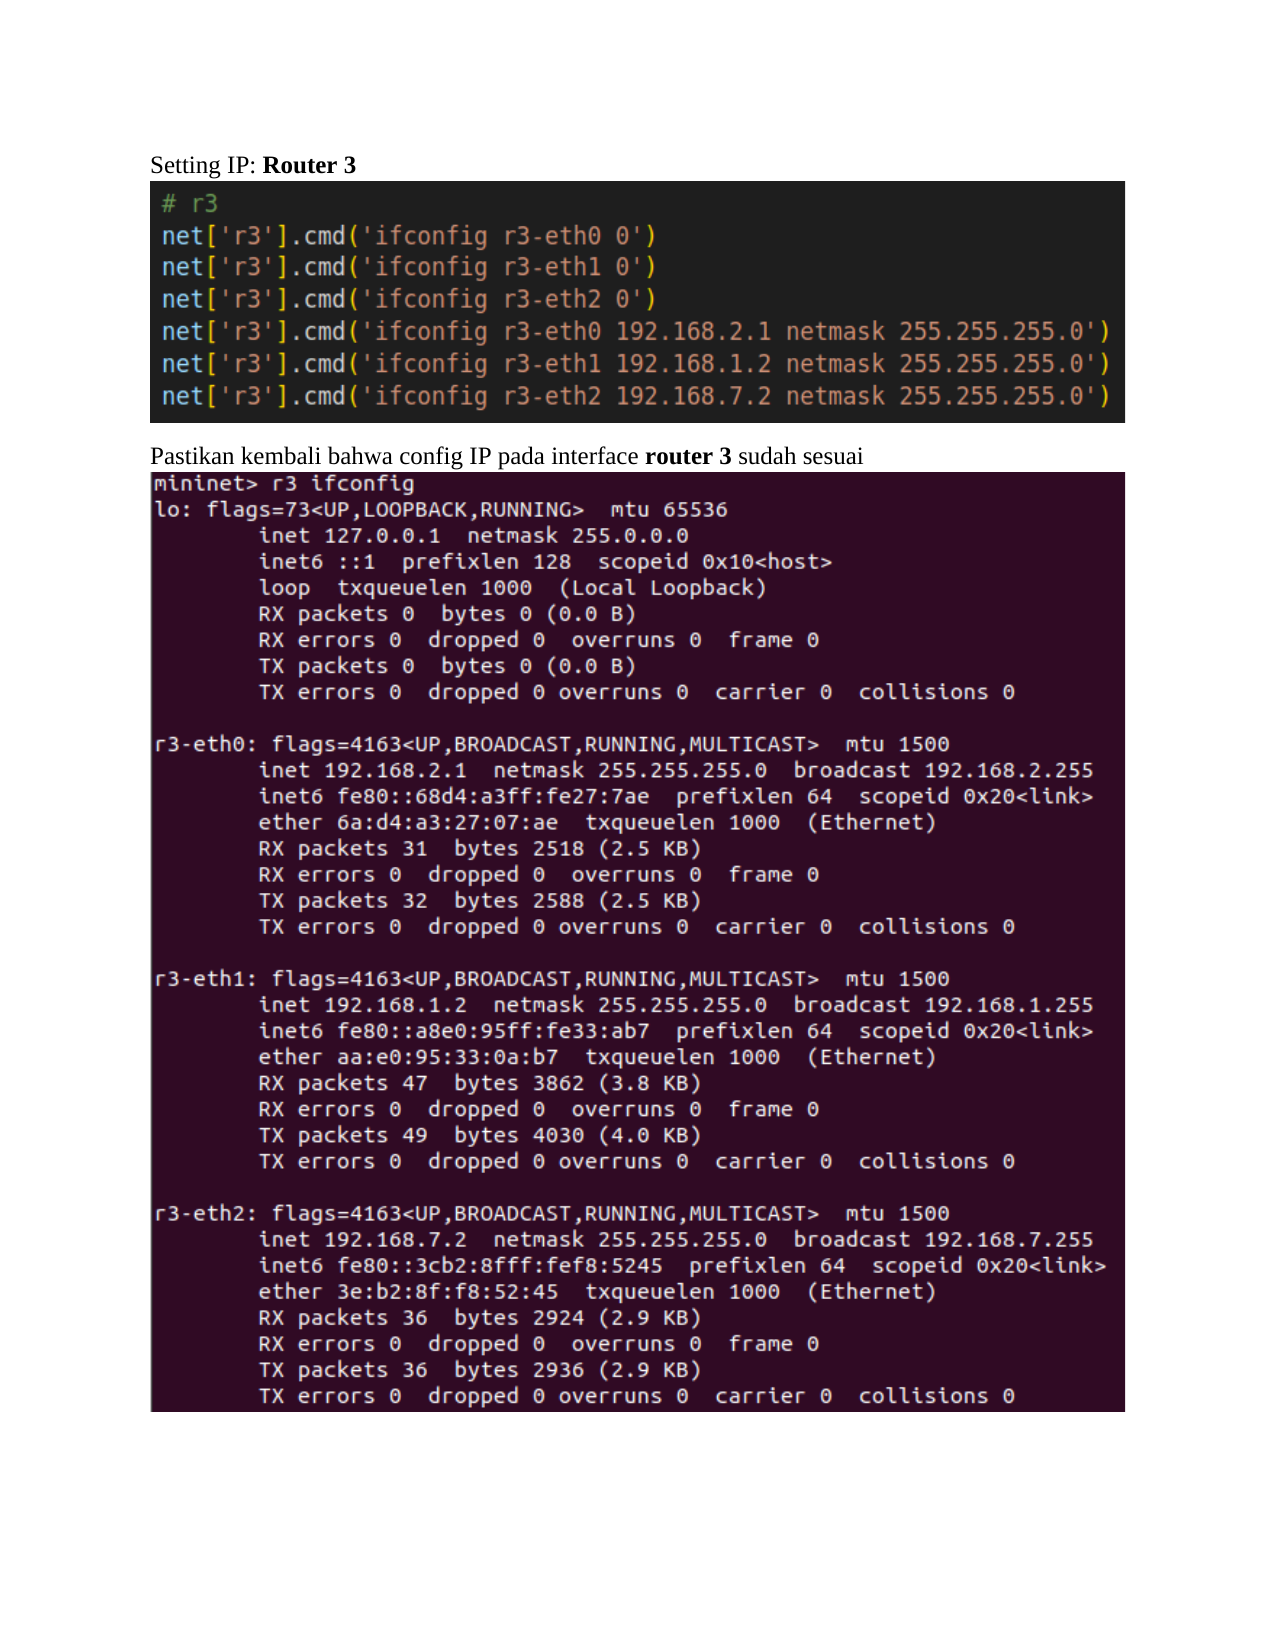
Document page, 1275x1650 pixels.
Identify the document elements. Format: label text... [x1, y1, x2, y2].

picture [150, 181, 1125, 423]
text Setting IP: Router 3 [150, 150, 1125, 181]
picture [150, 472, 1125, 1412]
text Pastikan kembali bahwa config IP pada interface router 3 sudah sesuai [150, 441, 1125, 472]
